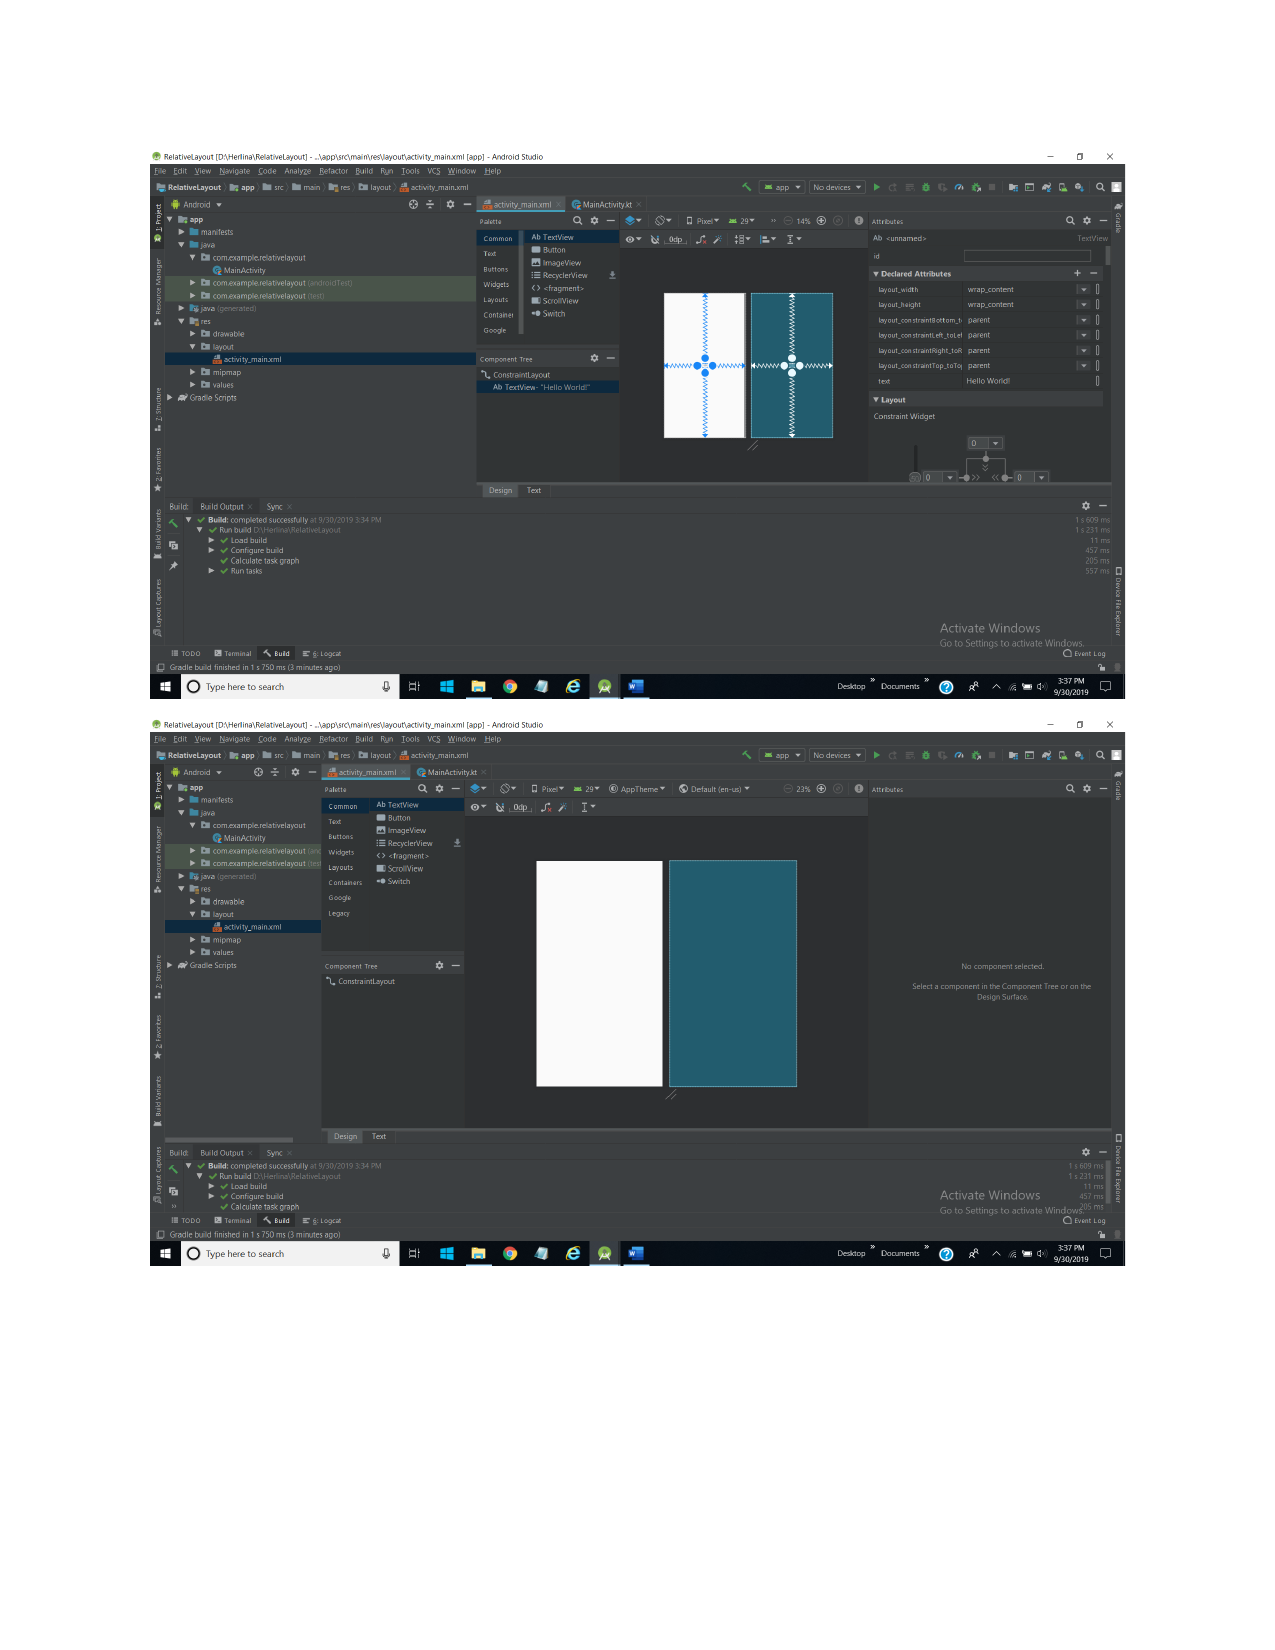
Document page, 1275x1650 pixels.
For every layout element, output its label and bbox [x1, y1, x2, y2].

picture [150, 717, 1125, 1266]
picture [150, 150, 1125, 699]
